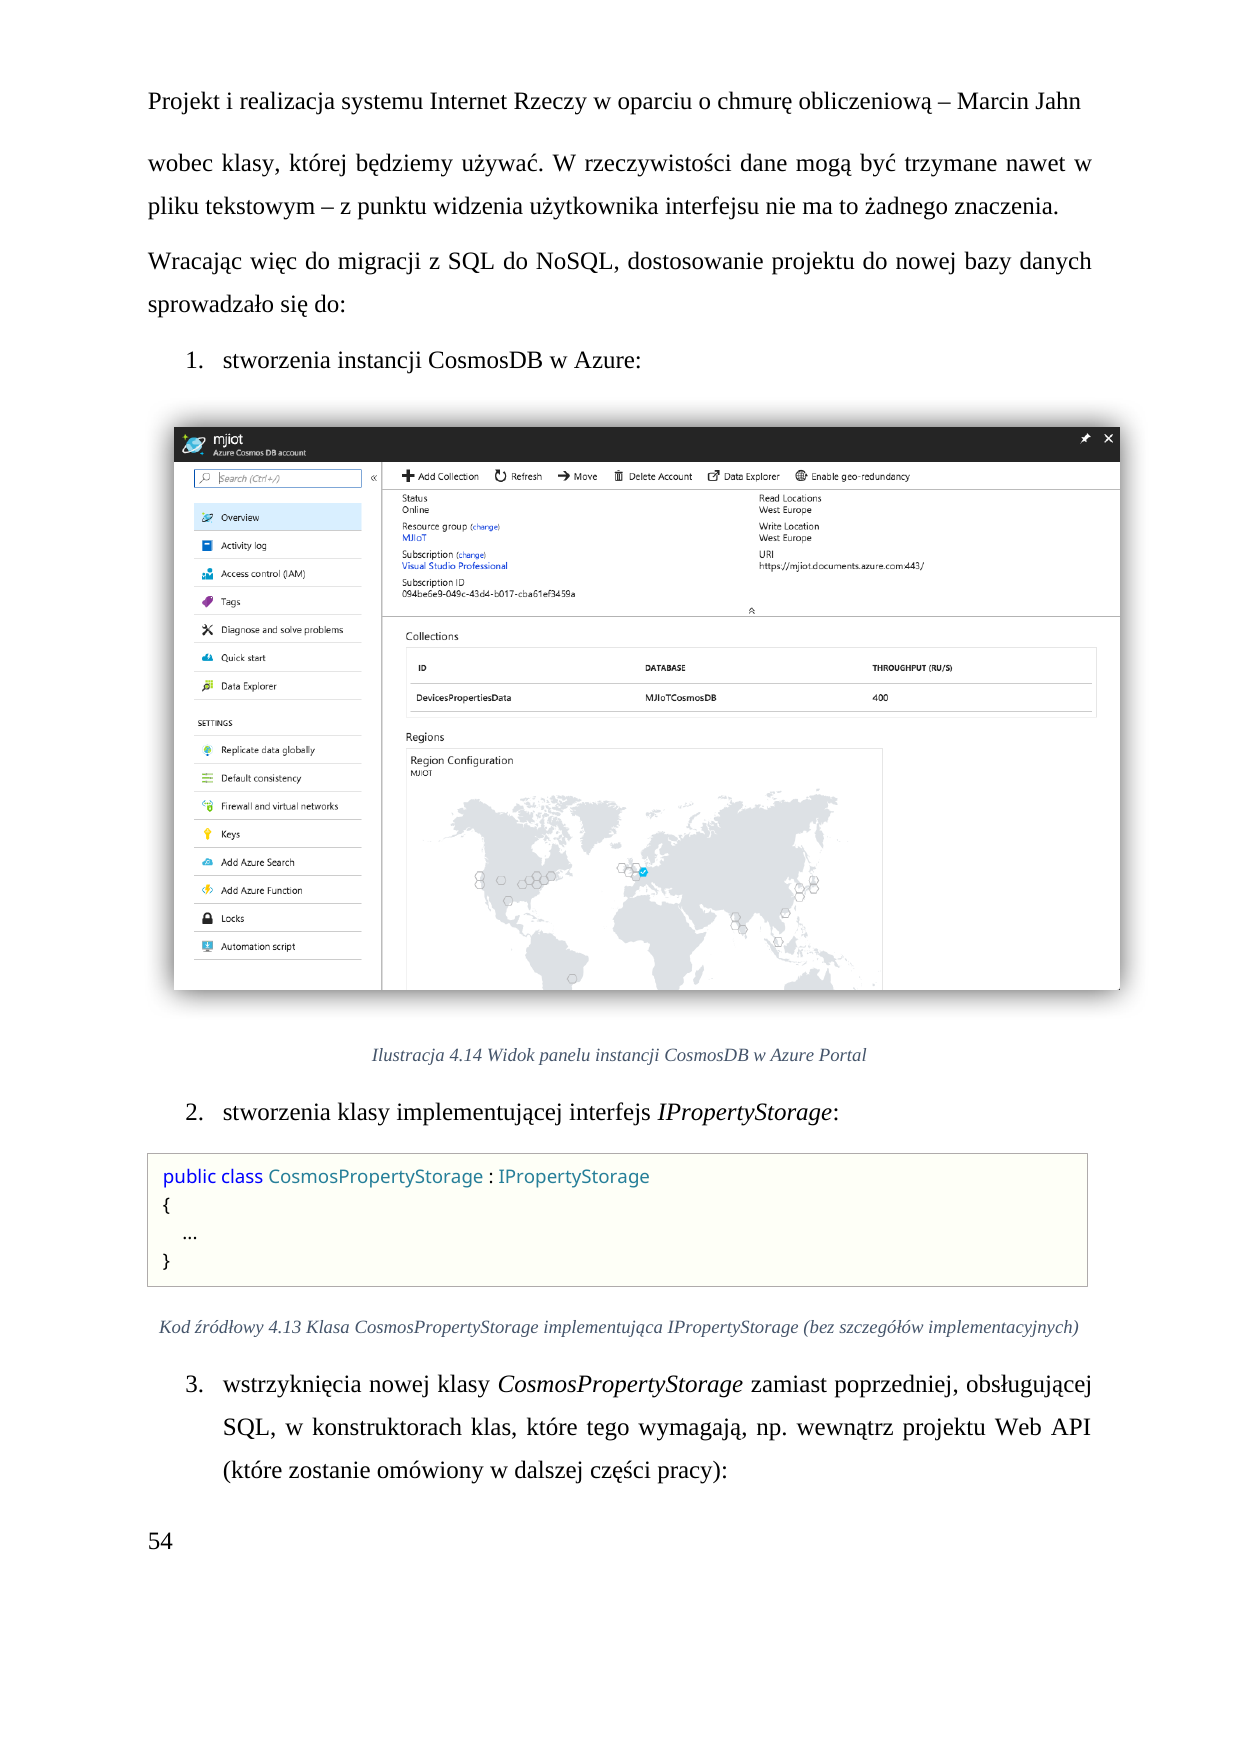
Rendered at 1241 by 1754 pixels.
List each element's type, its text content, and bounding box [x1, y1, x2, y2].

text Wracając więc do migracji z SQL do NoSQL, dostosowanie projektu do nowej bazy danych sprowadzało się do: [148, 246, 1093, 318]
list stworzenia instancji CosmosDB w Azure: [185, 345, 1093, 374]
picture [174, 427, 1120, 990]
list wstrzyknięcia nowej klasy CosmosPropertyStorage zamiast poprzedniej, obsługującej SQL, w konstruktorach klas, które tego wymagają, np. wewnątrz projektu Web API (które zostanie omówiony w dalszej części pracy): [185, 1369, 1093, 1484]
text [148, 148, 1093, 219]
text Ilustracja 4.9 Widok panelu instancji CosmosDB w Azure Portal [148, 1044, 1093, 1066]
list stworzenia klasy implementującej interfejs IPropertyStorage: [185, 1097, 1093, 1126]
